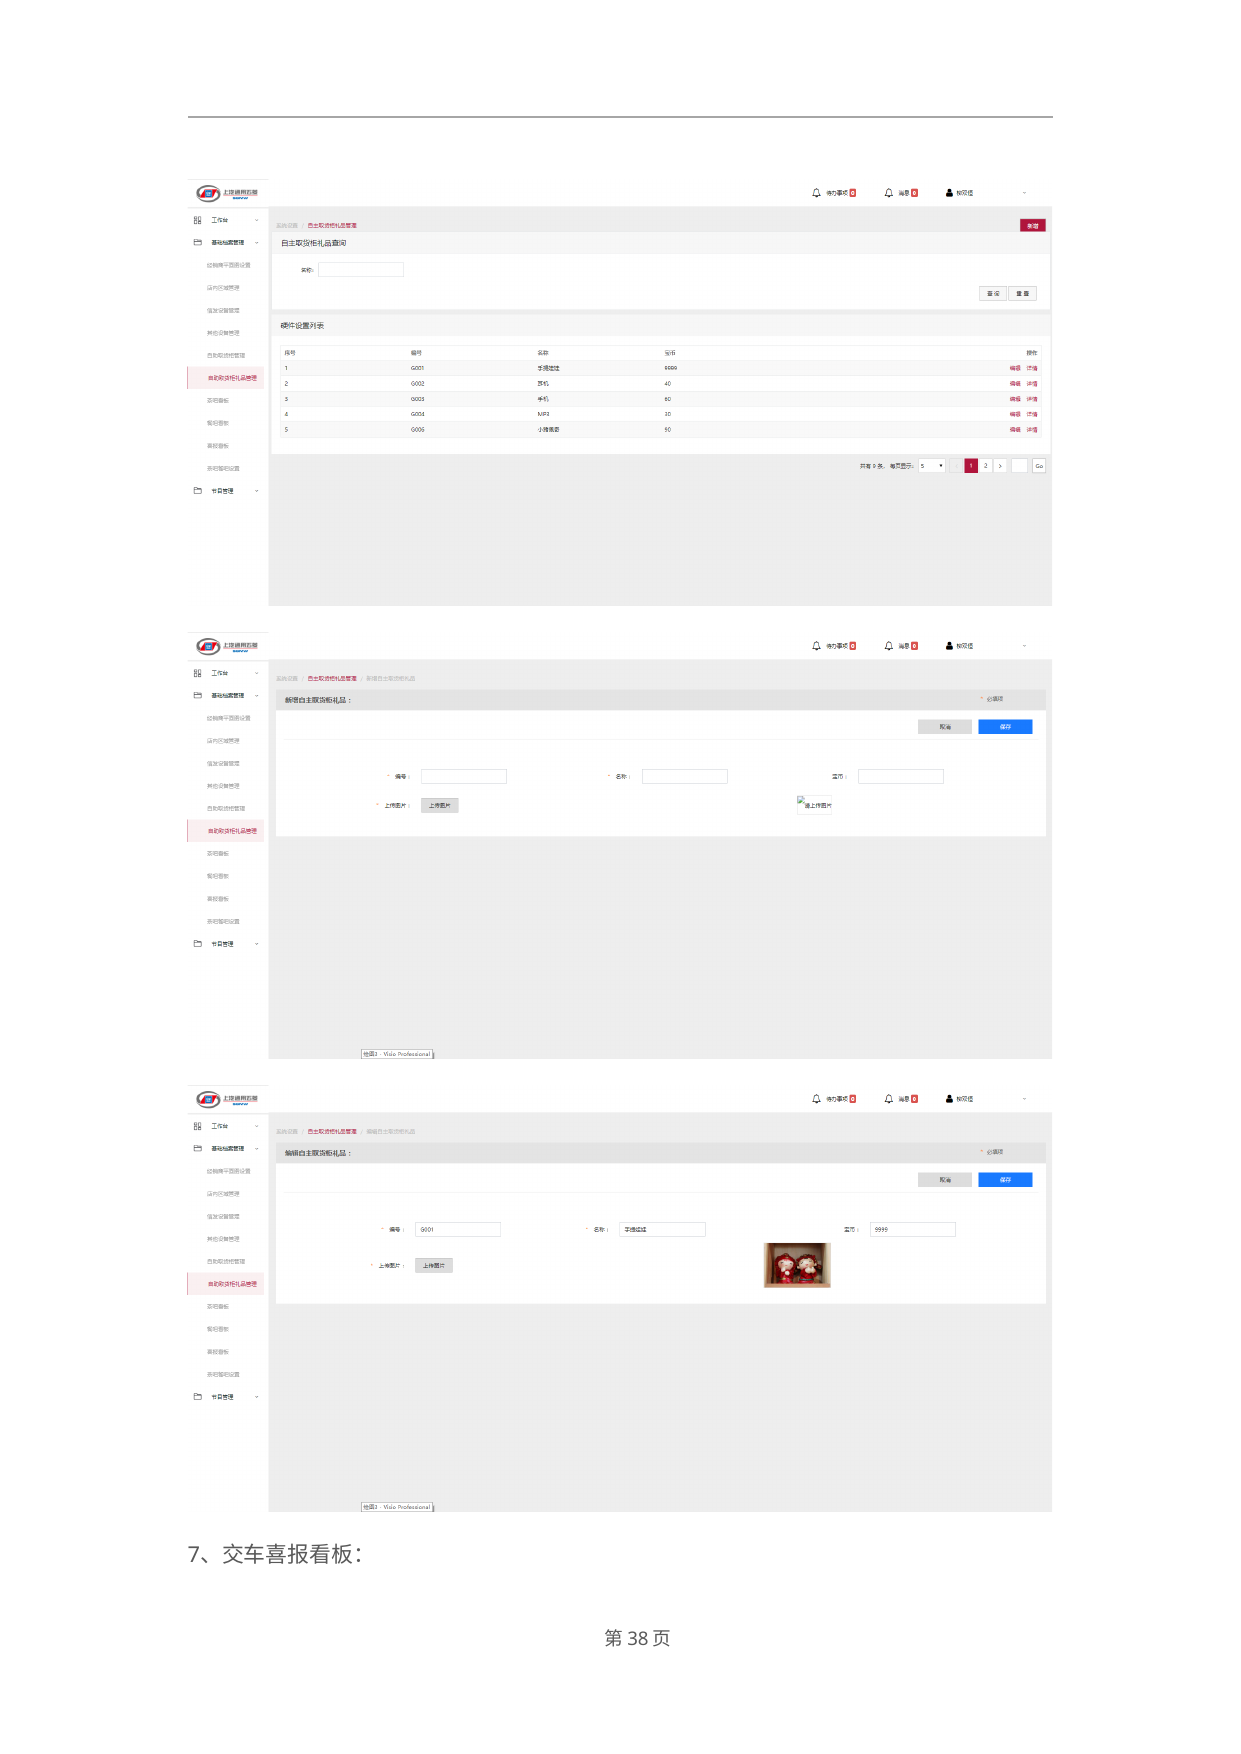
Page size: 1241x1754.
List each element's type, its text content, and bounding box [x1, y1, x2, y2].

picture [187, 1085, 1053, 1512]
picture [187, 632, 1053, 1059]
text 7、交车喜报看板： [187, 1531, 1053, 1575]
picture [187, 179, 1053, 606]
